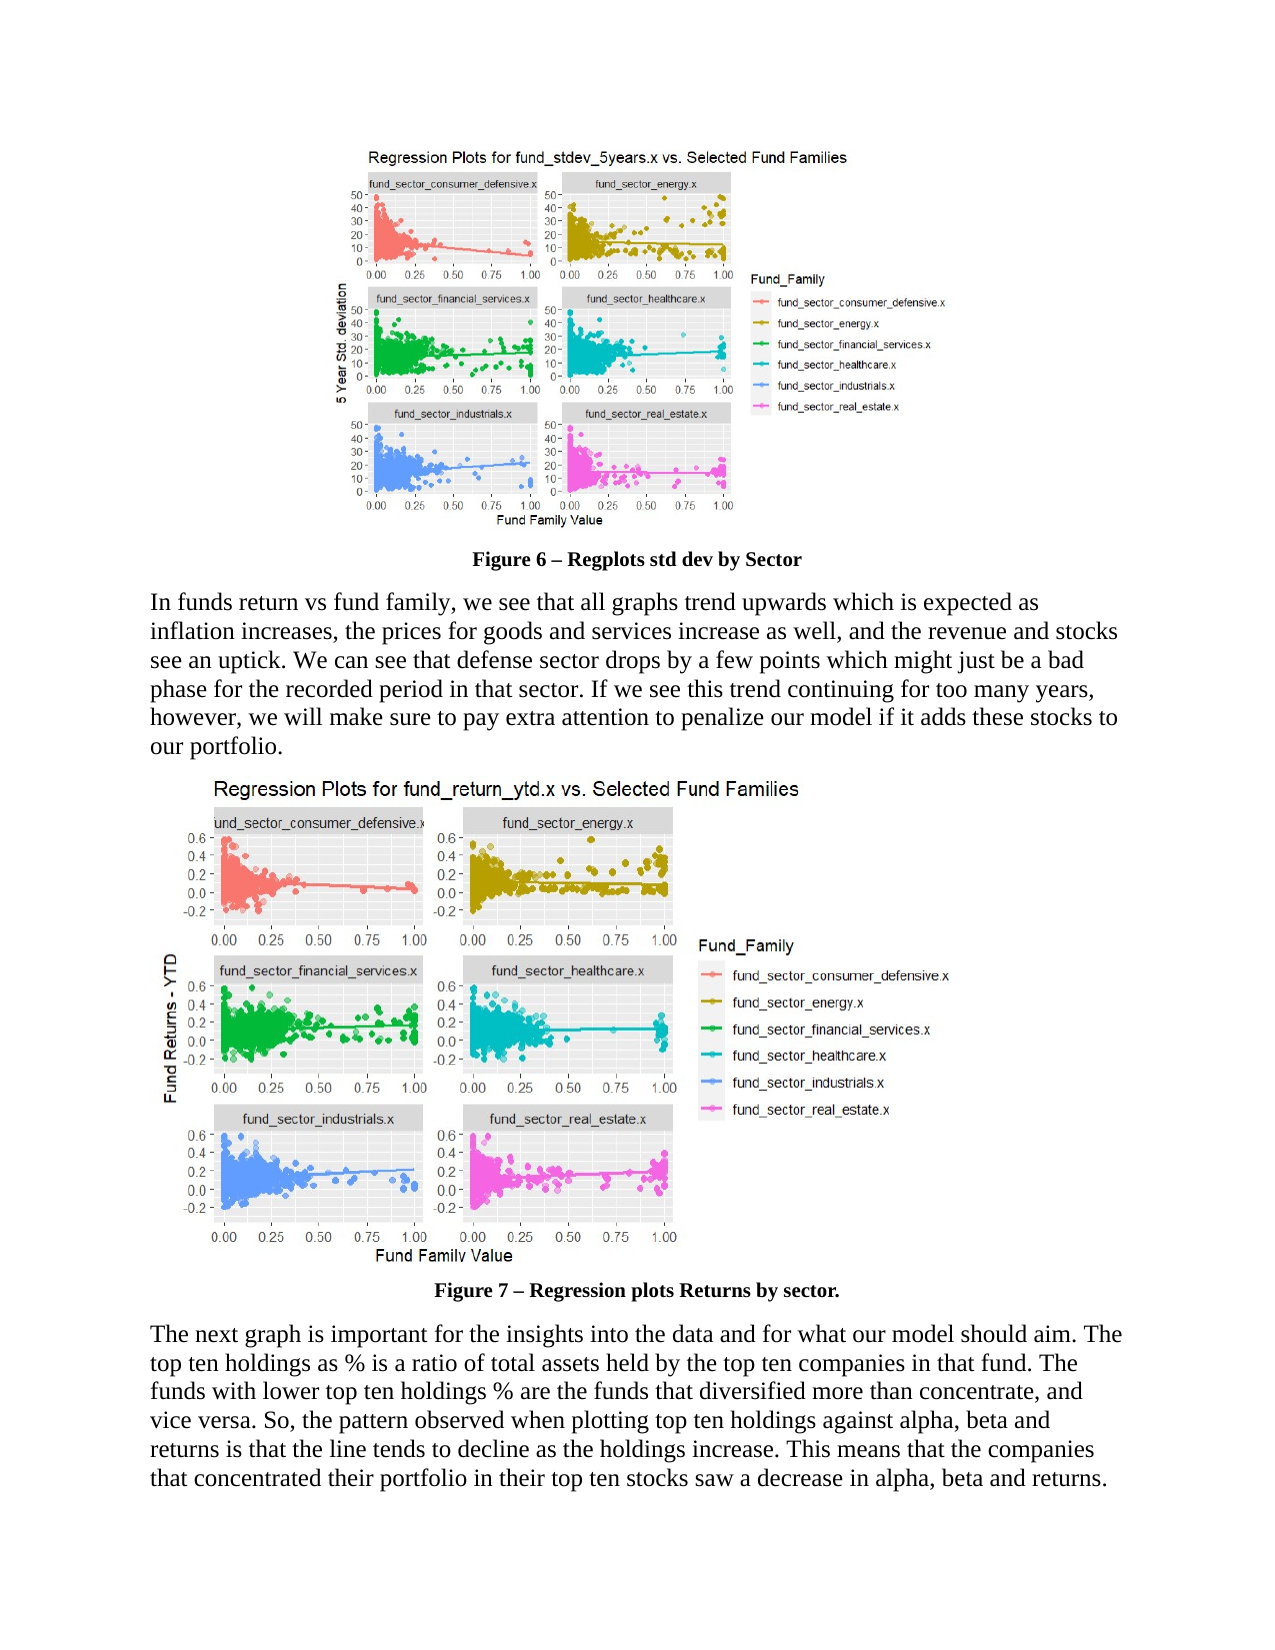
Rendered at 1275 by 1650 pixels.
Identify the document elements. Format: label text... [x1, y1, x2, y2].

subtitle Figure 7 – Regression plots Returns by sector. [149, 1278, 1125, 1302]
picture [326, 150, 949, 530]
subtitle Figure 6 – Regplots std dev by Sector [149, 547, 1125, 571]
picture [150, 776, 953, 1262]
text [150, 1319, 1125, 1491]
text In funds return vs fund family, we see that all graphs trend upwards which is expected as inflation increases, the prices for goods and services increase as well, and the revenue and stocks see an uptick. We can see that defense sector drops by a few points which might just be a bad phase for the recorded period in that sector. If we see this trend continuing for too many years, however, we will make sure to pay extra attention to penalize our model if it adds these stocks to our portfolio. [150, 587, 1125, 760]
